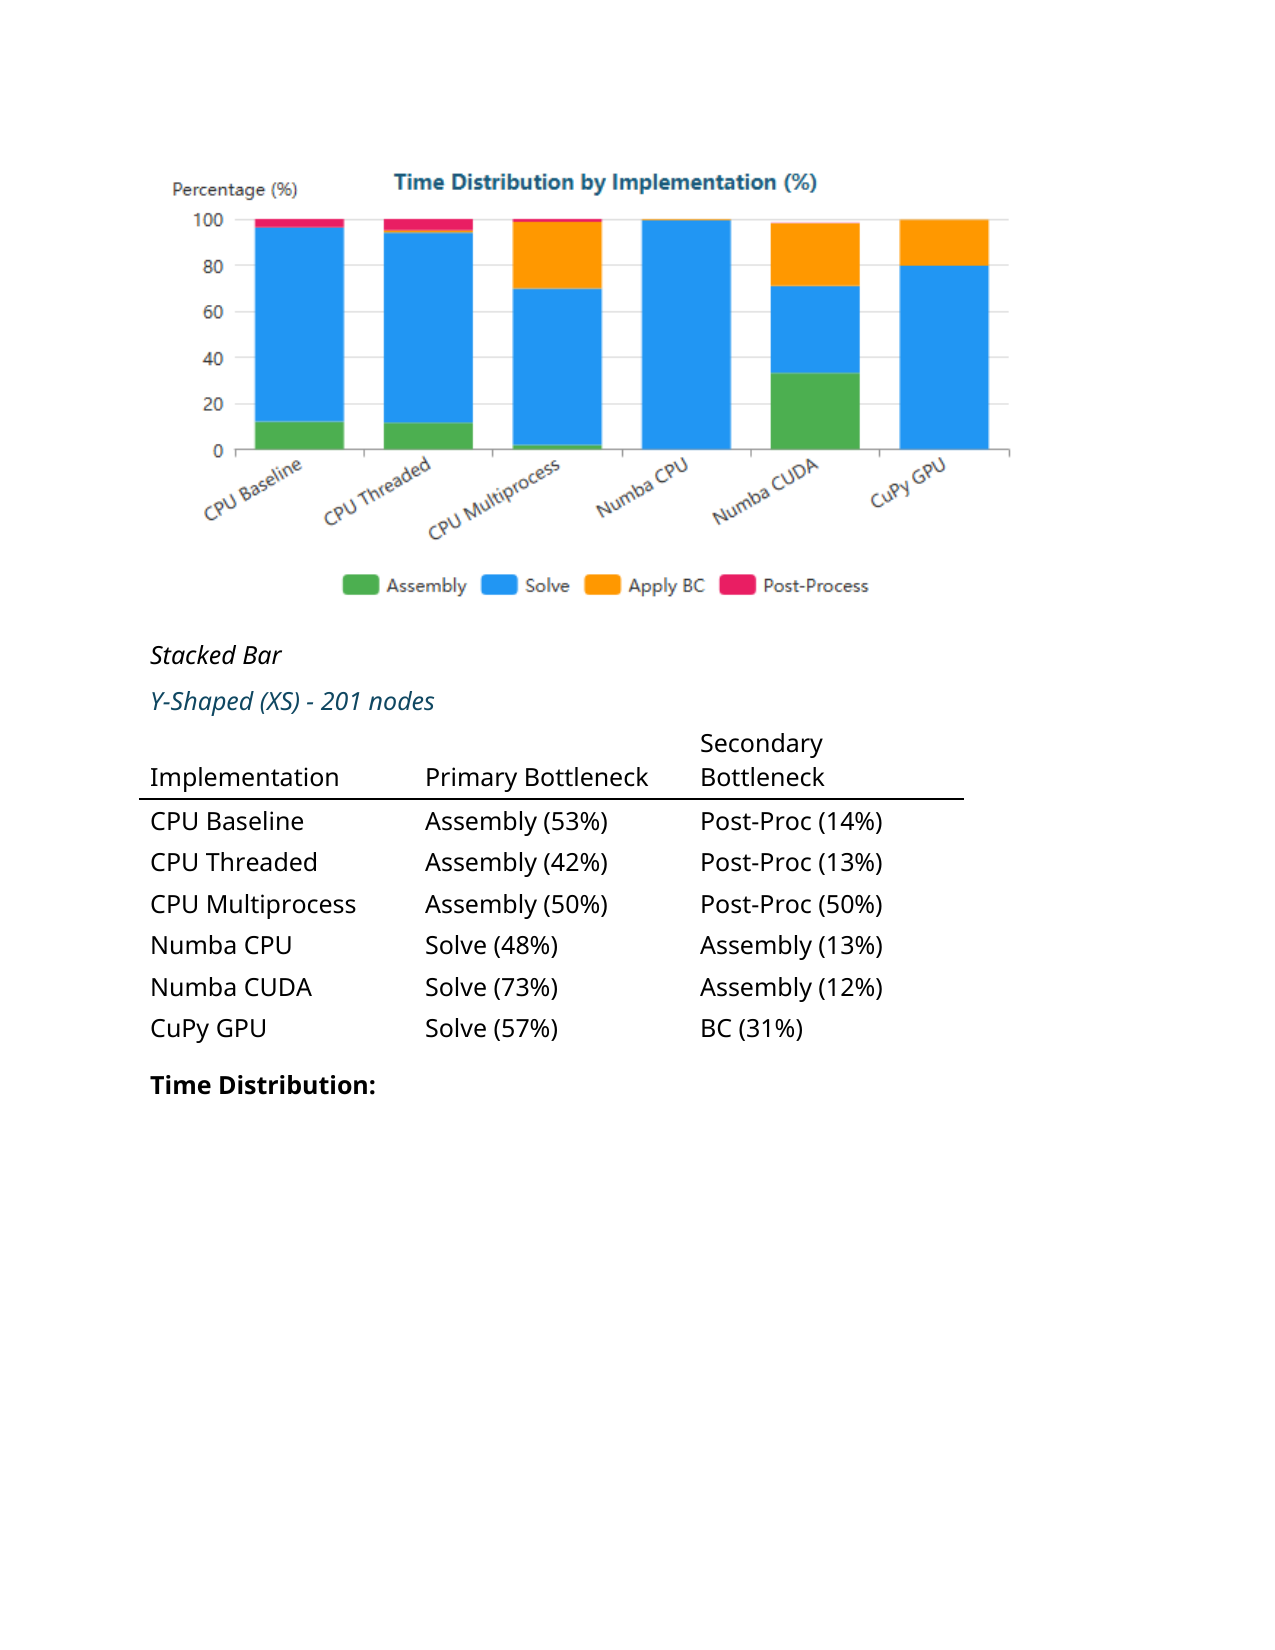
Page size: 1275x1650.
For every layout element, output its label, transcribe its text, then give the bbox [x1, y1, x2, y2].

subtitle Y-Shaped (XS) - 201 nodes [150, 684, 1125, 718]
table_cell Post-Proc (13%) [689, 841, 964, 883]
table_header Primary Bottleneck [414, 722, 689, 798]
table_cell Solve (57%) [414, 1007, 689, 1049]
table_cell CPU Threaded [139, 841, 414, 883]
table_cell BC (31%) [689, 1007, 964, 1049]
table_cell Assembly (53%) [414, 800, 689, 841]
table_cell Post-Proc (14%) [689, 800, 964, 841]
table_cell Assembly (13%) [689, 924, 964, 966]
table_cell Solve (48%) [414, 924, 689, 966]
table_cell Solve (73%) [414, 966, 689, 1007]
picture [168, 150, 1044, 617]
text Stacked Bar [150, 637, 1125, 672]
table_cell CPU Baseline [139, 800, 414, 841]
table_header Implementation [139, 722, 414, 798]
table_cell Post-Proc (50%) [689, 883, 964, 924]
table_cell Assembly (50%) [414, 883, 689, 924]
table_cell Numba CPU [139, 924, 414, 966]
table_cell Assembly (42%) [414, 841, 689, 883]
text Time Distribution: [150, 1068, 1125, 1102]
table_cell Assembly (12%) [689, 966, 964, 1007]
table_cell Numba CUDA [139, 966, 414, 1007]
table_header Secondary Bottleneck [689, 722, 964, 798]
table_cell CPU Multiprocess [139, 883, 414, 924]
table_cell CuPy GPU [139, 1007, 414, 1049]
